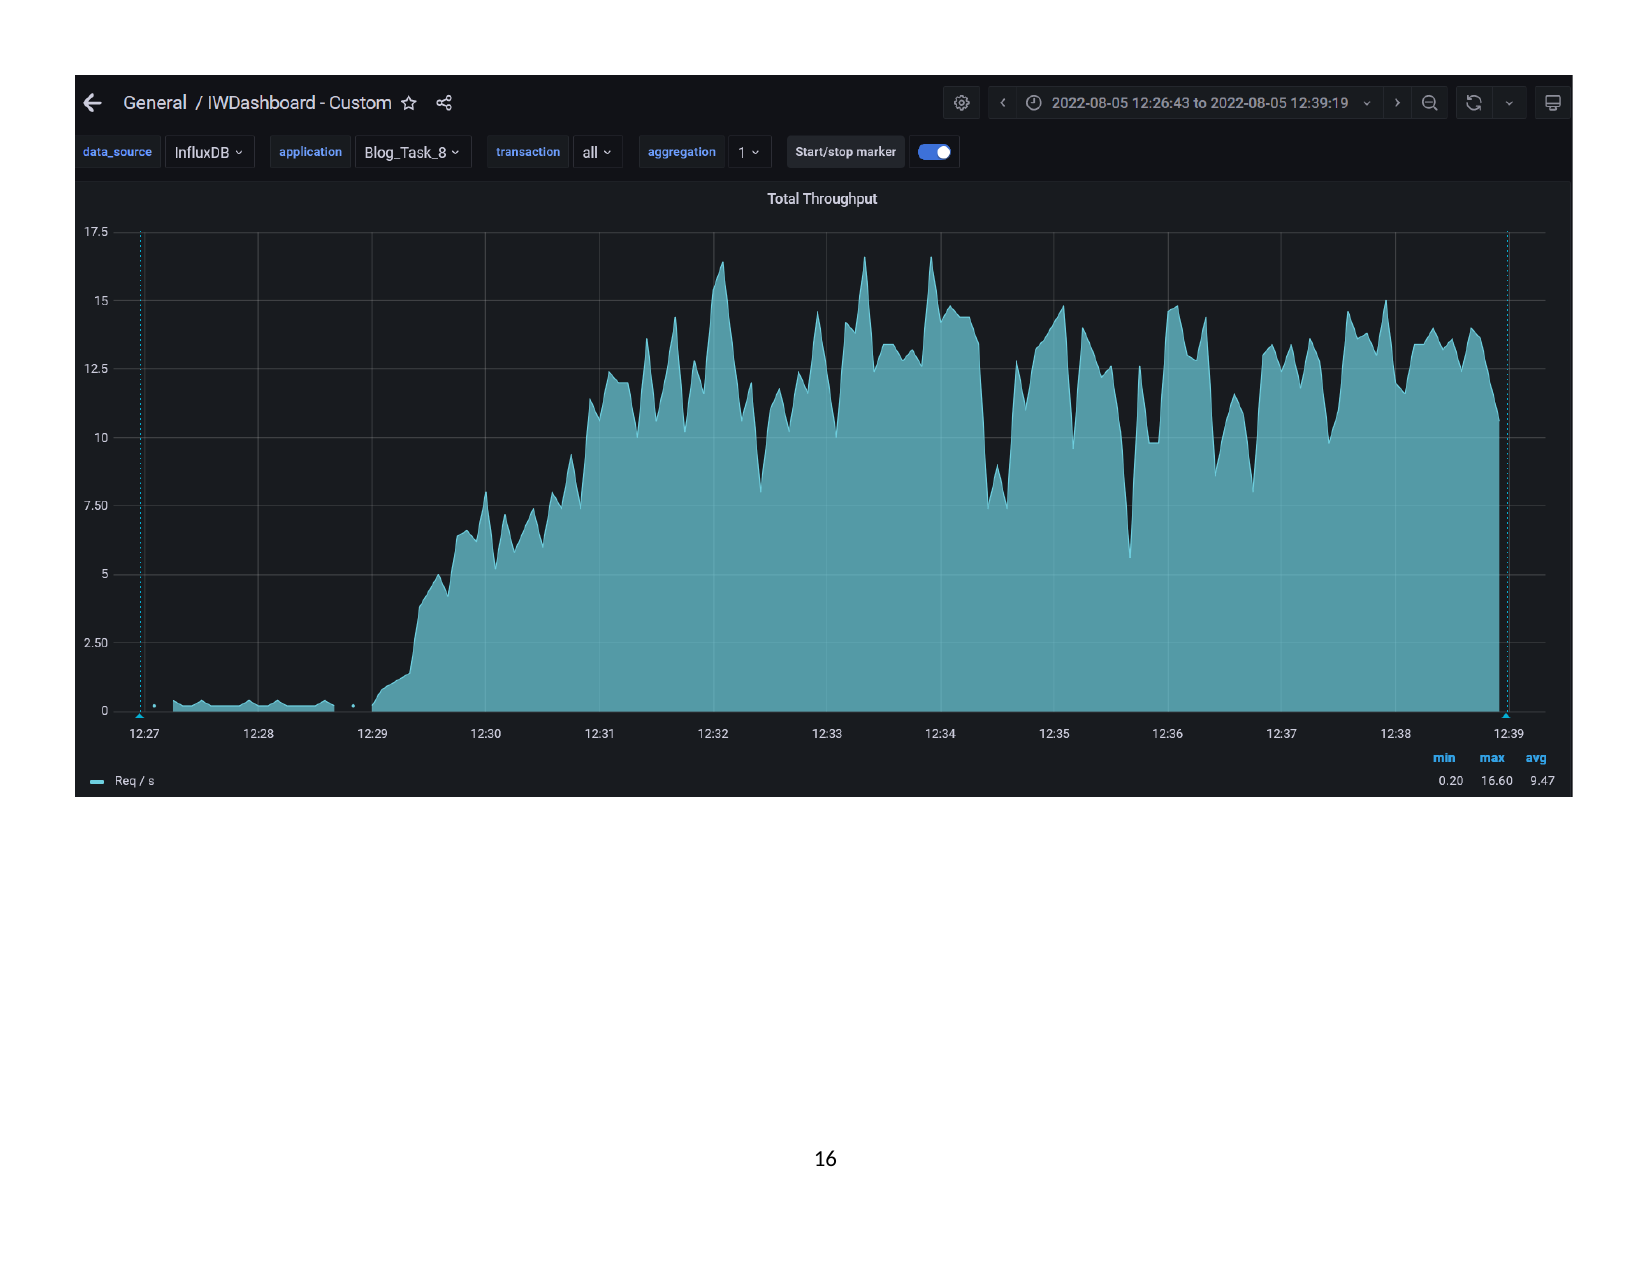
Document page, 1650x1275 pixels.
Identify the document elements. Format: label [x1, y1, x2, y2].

picture [75, 75, 1573, 797]
